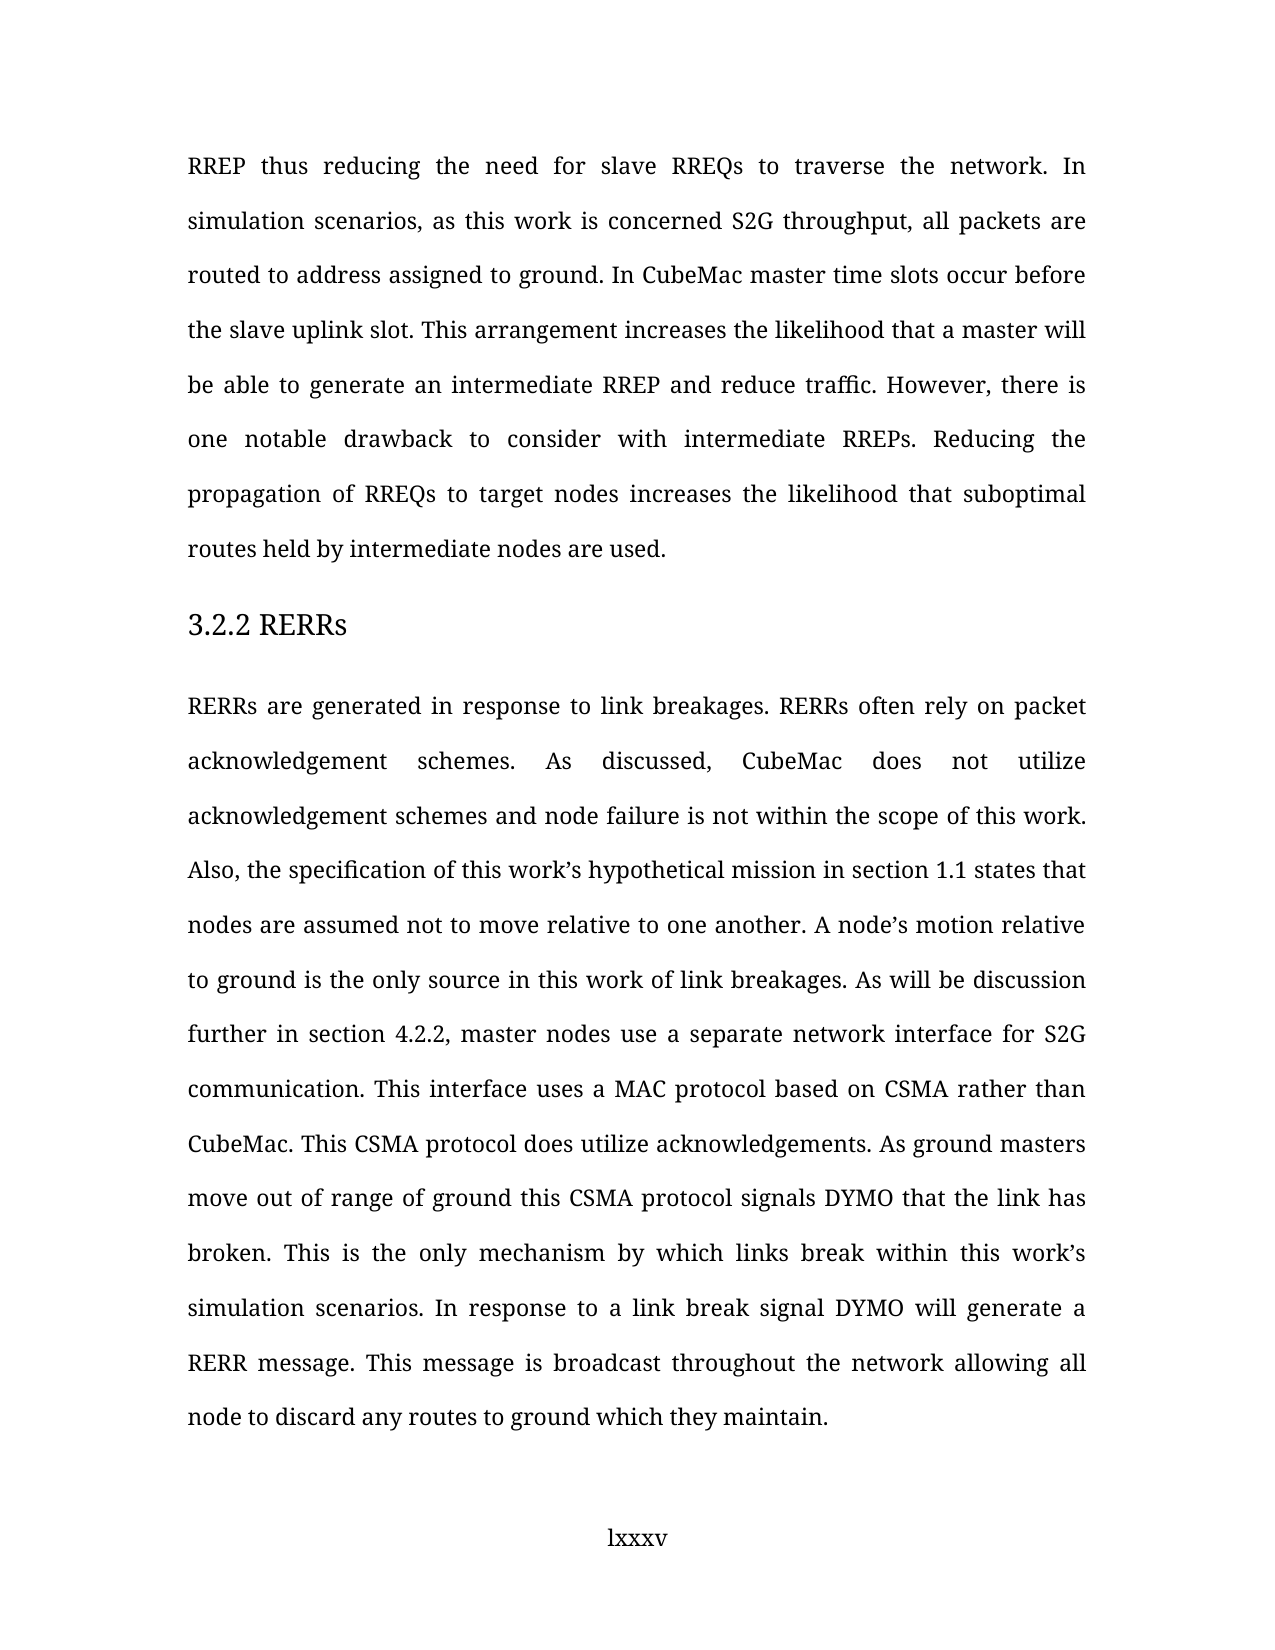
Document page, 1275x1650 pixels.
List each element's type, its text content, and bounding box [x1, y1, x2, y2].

text RERRs are generated in response to link breakages. RERRs often rely on packet acknowledgement schemes. As discussed, CubeMac does not utilize acknowledgement schemes and node failure is not within the scope of this work. Also, the specification of this work’s hypothetical mission in section 1.1 states that nodes are assumed not to move relative to one another. A node’s motion relative to ground is the only source in this work of link breakages. As will be discussion further in section 4.2.2, master nodes use a separate network interface for S2G communication. This interface uses a MAC protocol based on CSMA rather than CubeMac. This CSMA protocol does utilize acknowledgements. As ground masters move out of range of ground this CSMA protocol signals DYMO that the link has broken. This is the only mechanism by which links break within this work’s simulation scenarios. In response to a link break signal DYMO will generate a RERR message. This message is broadcast throughout the network allowing all node to discard any routes to ground which they maintain. [187, 690, 1087, 1432]
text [187, 150, 1087, 564]
subtitle RERRs [187, 604, 1087, 644]
